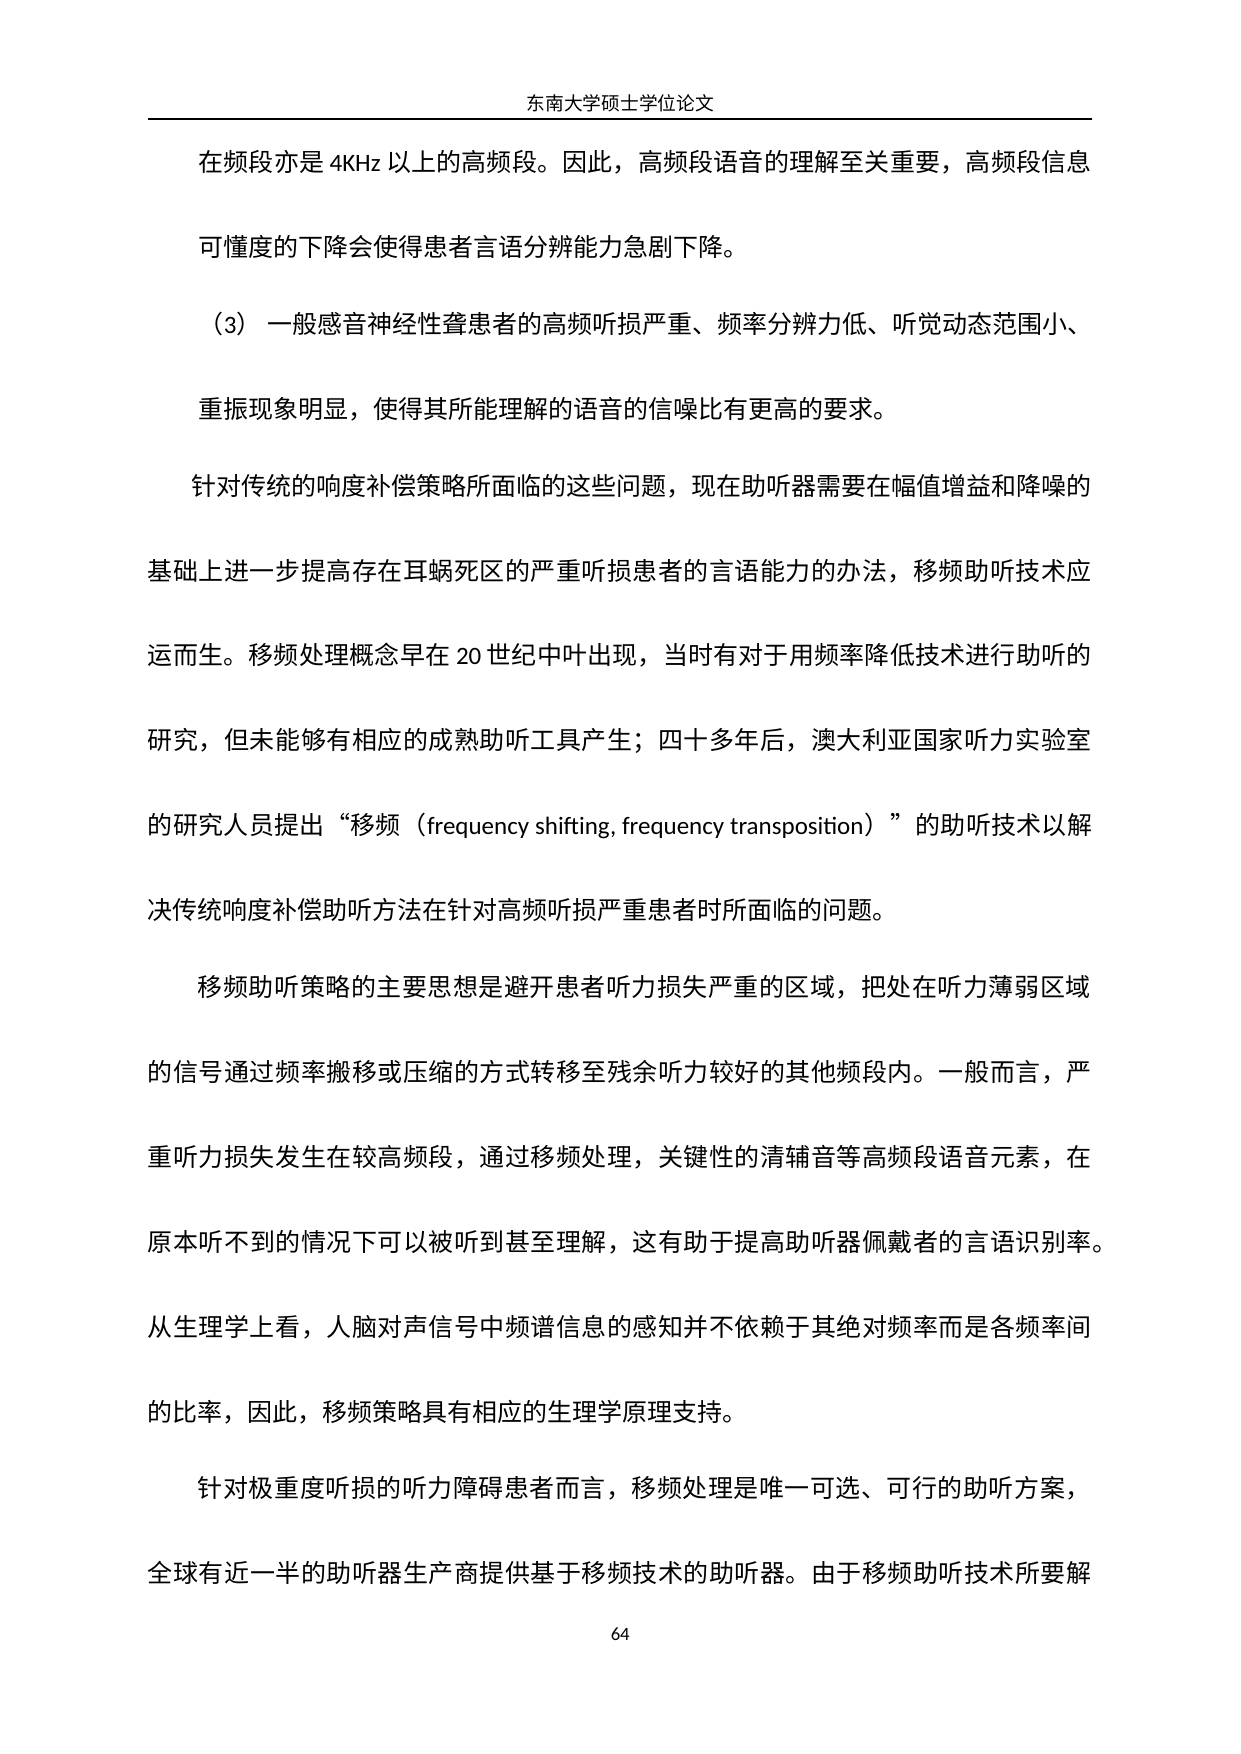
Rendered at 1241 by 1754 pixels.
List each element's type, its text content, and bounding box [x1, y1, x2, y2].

text 移频助听策略的主要思想是避开患者听力损失严重的区域，把处在听力薄弱区域的信号通过频率搬移或压缩的方式转移至残余听力较好的其他频段内。一般而言，严重听力损失发生在较高频段，通过移频处理，关键性的清辅音等高频段语音元素，在原本听不到的情况下可以被听到甚至理解，这有助于提高助听器佩戴者的言语识别率。从生理学上看，人脑对声信号中频谱信息的感知并不依赖于其绝对频率而是各频率间的比率，因此，移频策略具有相应的生理学原理支持。 [148, 952, 1092, 1444]
list 一般感音神经性聋患者的高频听损严重、频率分辨力低、听觉动态范围小、重振现象明显，使得其所能理解的语音的信噪比有更高的要求。 [198, 288, 1092, 441]
text 针对传统的响度补偿策略所面临的这些问题，现在助听器需要在幅值增益和降噪的基础上进一步提高存在耳蜗死区的严重听损患者的言语能力的办法，移频助听技术应运而生。移频处理概念早在20世纪中叶出现，当时有对于用频率降低技术进行助听的研究，但未能够有相应的成熟助听工具产生；四十多年后，澳大利亚国家听力实验室的研究人员提出“移频（frequency shifting, frequency transposition）”的助听技术以解决传统响度补偿助听方法在针对高频听损严重患者时所面临的问题。 [148, 450, 1092, 943]
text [148, 1453, 1092, 1606]
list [198, 126, 1092, 279]
